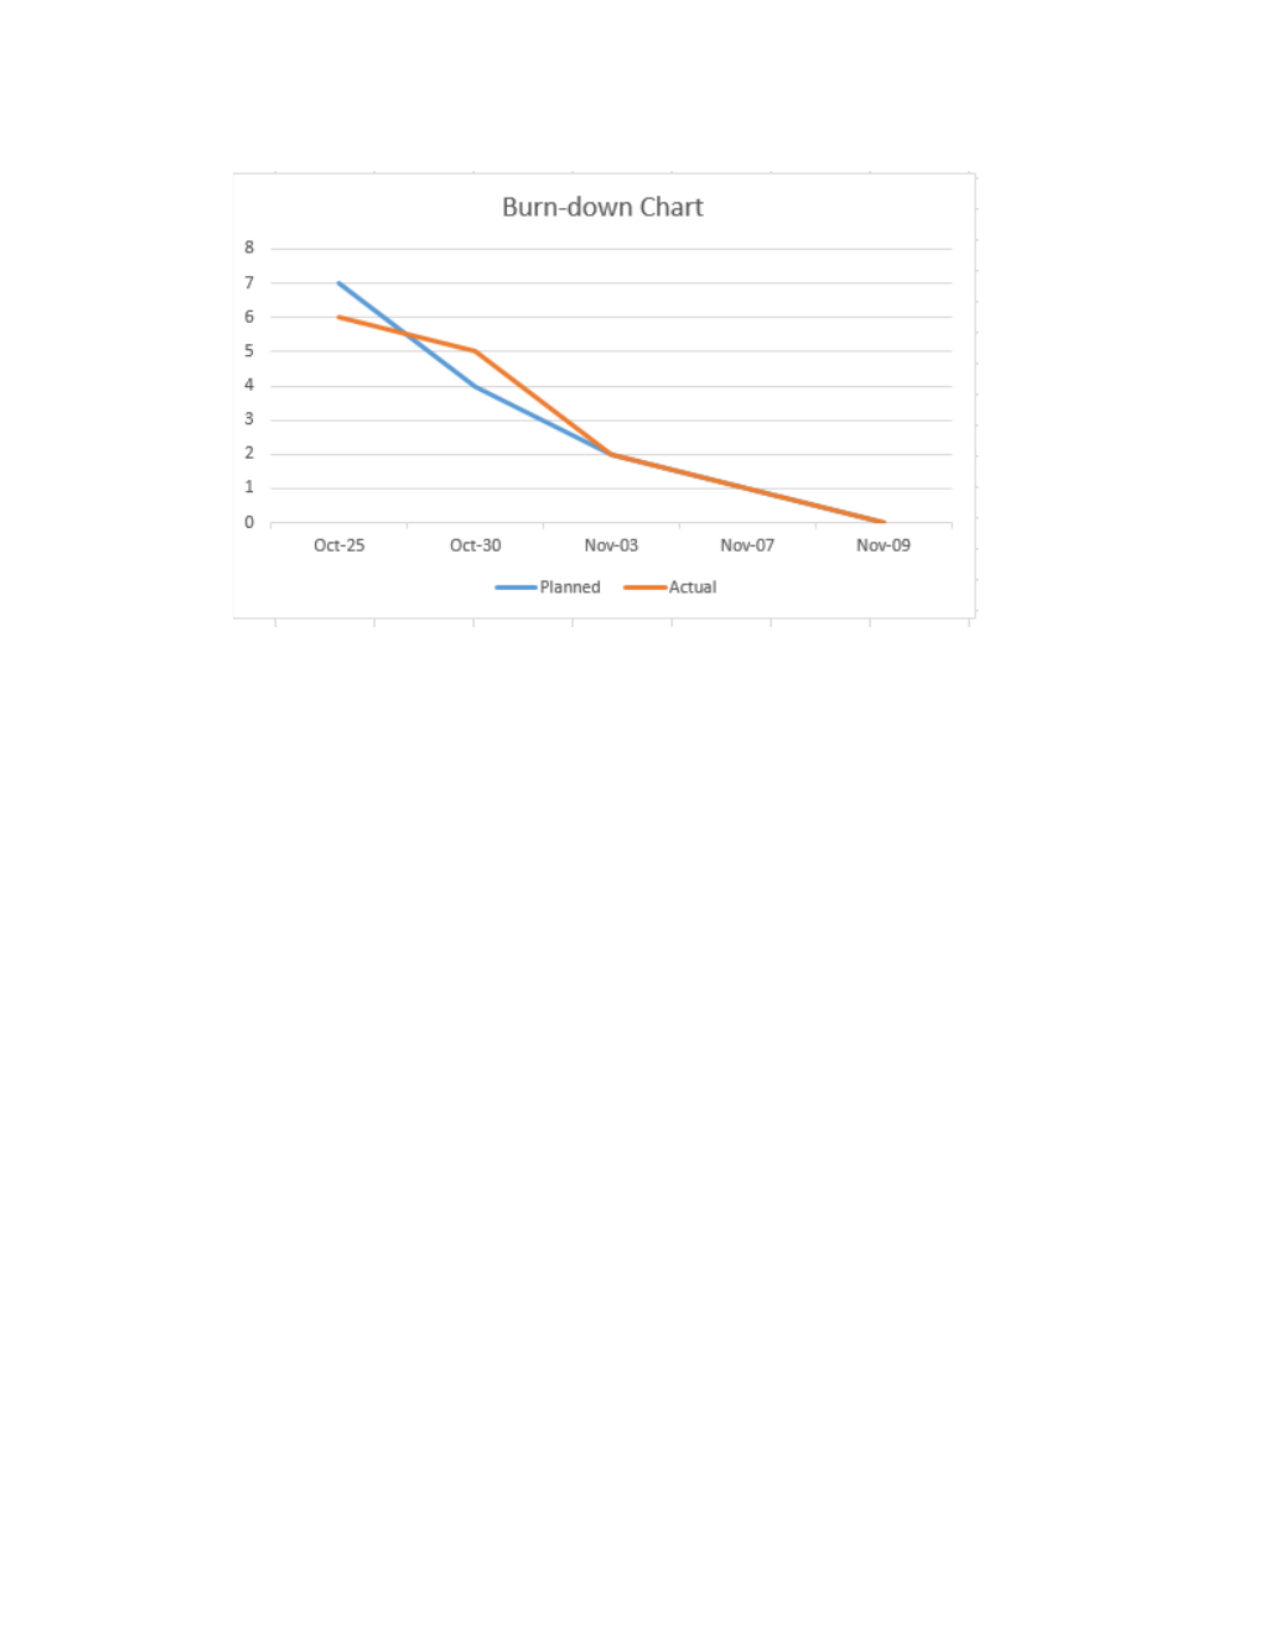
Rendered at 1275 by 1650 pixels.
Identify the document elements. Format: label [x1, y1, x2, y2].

picture [232, 171, 979, 627]
